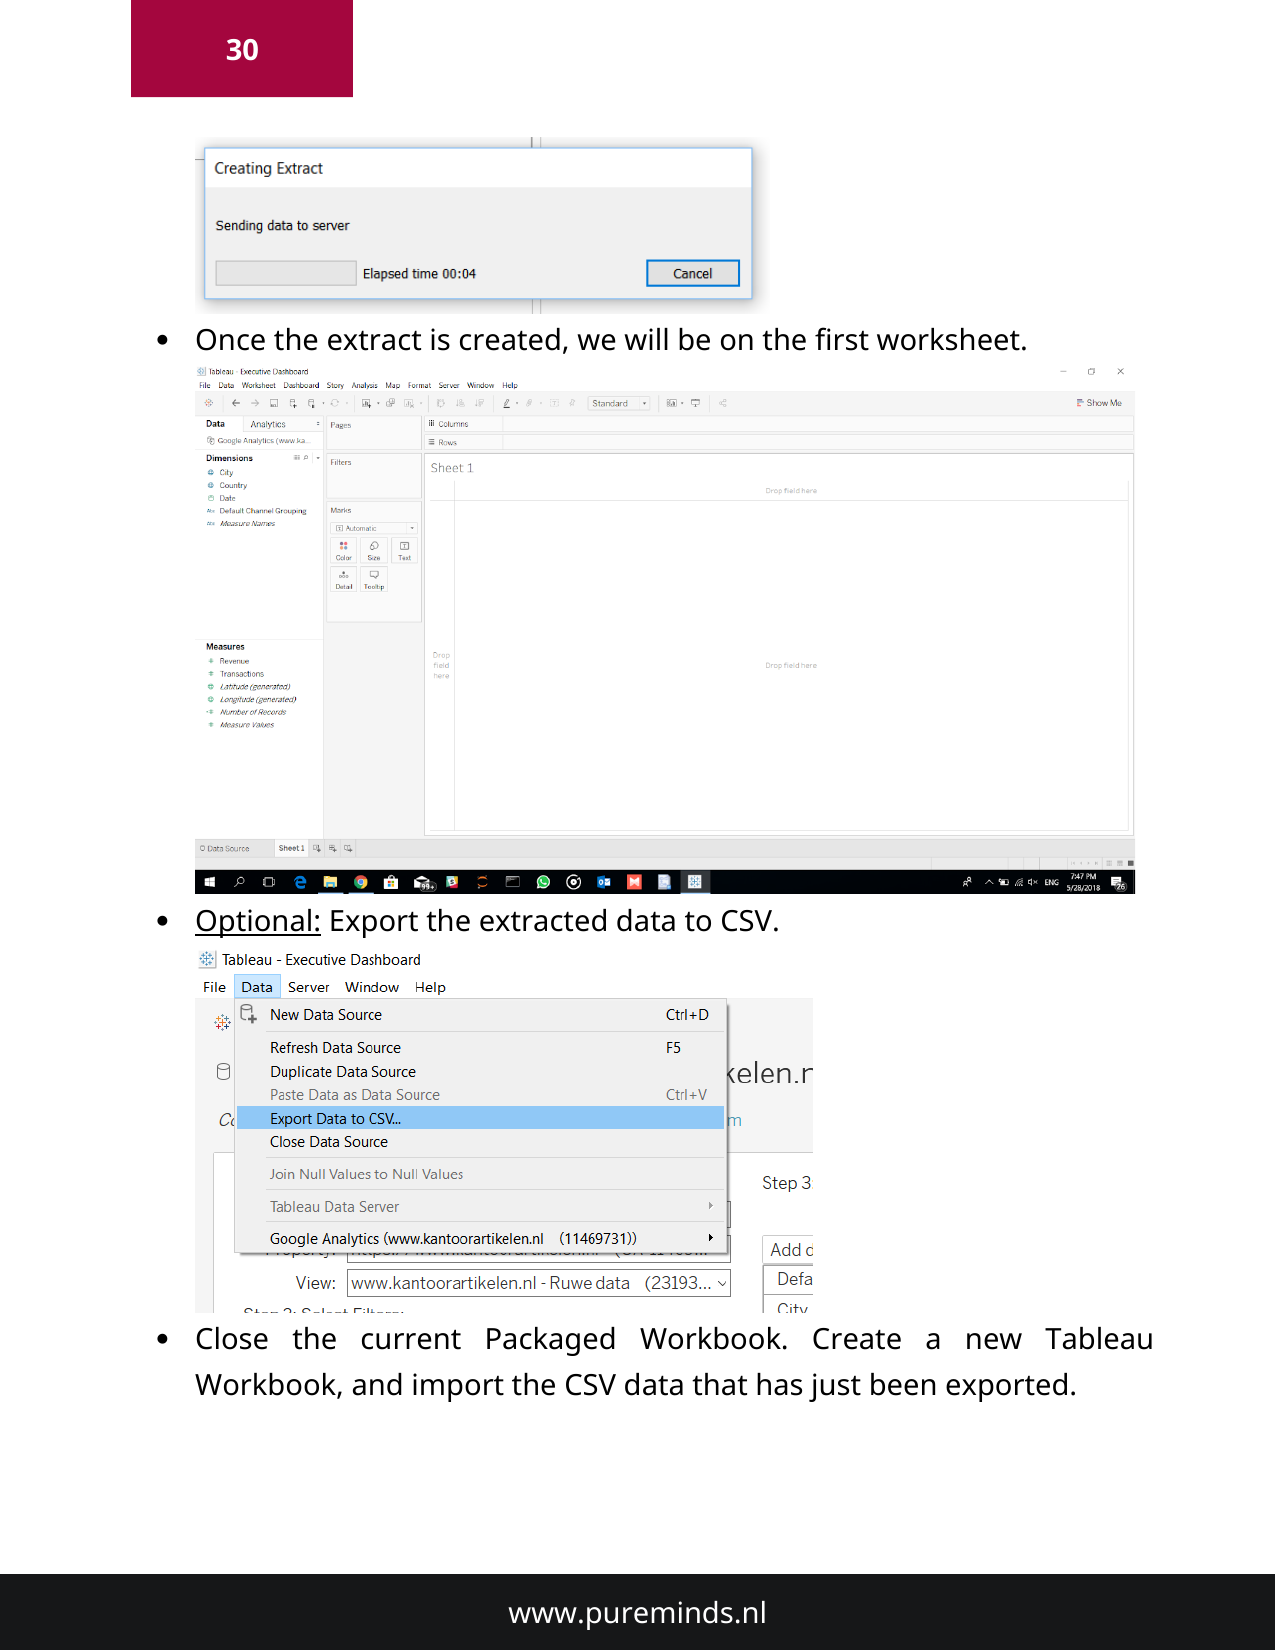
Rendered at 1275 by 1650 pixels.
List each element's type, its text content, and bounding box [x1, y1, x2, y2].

list Once the extract is created, we will be on the first worksheet. [157, 319, 1155, 359]
list Optional: Export the extracted data to CSV. [157, 900, 1155, 940]
picture [195, 137, 770, 314]
list Close the current Packaged Workbook. Create a new Tableau Workbook, and import the CSV data that has just been exported. [157, 1318, 1155, 1403]
picture [195, 365, 1136, 894]
picture [195, 945, 813, 1313]
